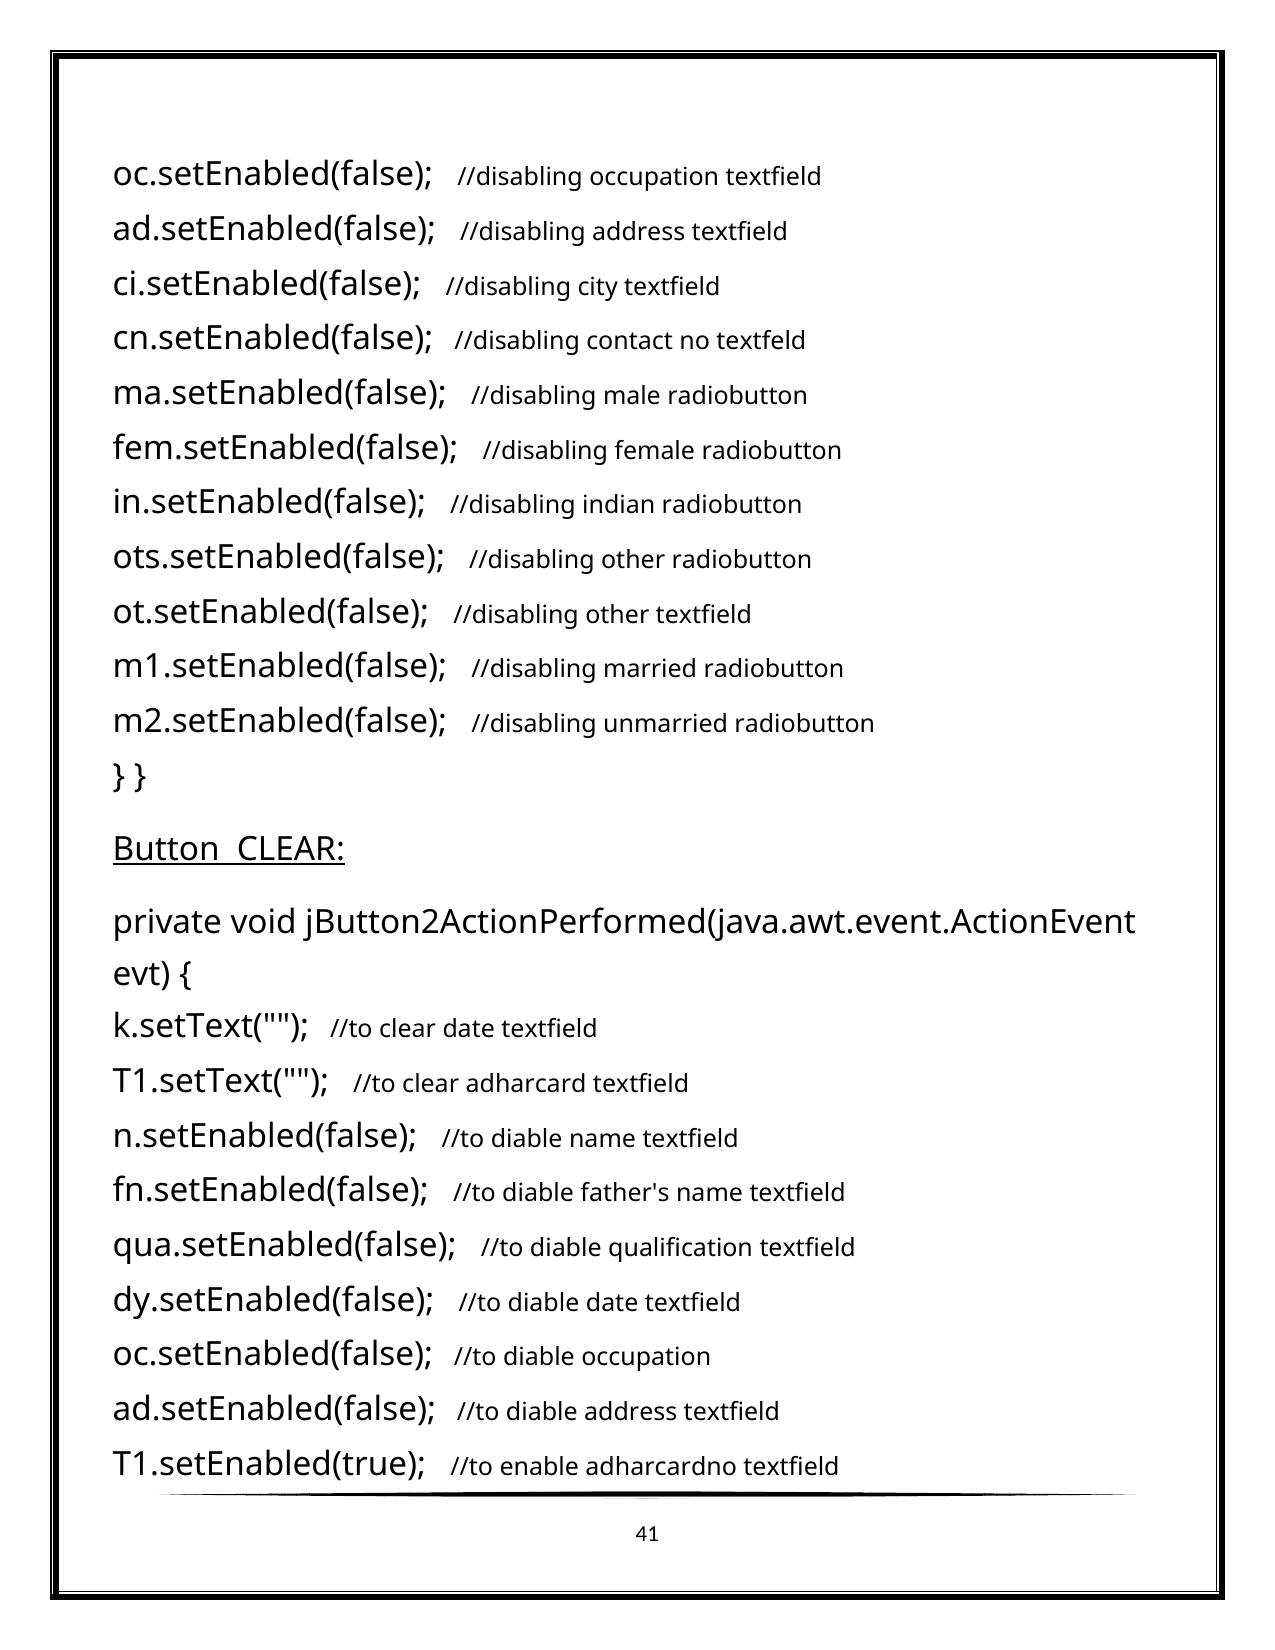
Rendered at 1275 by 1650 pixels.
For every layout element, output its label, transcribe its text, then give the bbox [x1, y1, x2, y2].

text T1.setEnabled(true); //to enable adharcardno textfield [112, 1439, 1181, 1485]
text } } [112, 752, 1181, 797]
text private void jButton2ActionPerformed(java.awt.event.ActionEvent evt) { [112, 898, 1181, 995]
text T1.setText(""); //to clear adharcard textfield [112, 1057, 1181, 1102]
text m1.setEnabled(false); //disabling married radiobutton [112, 642, 1181, 688]
text Button CLEAR: [112, 824, 1181, 870]
text ci.setEnabled(false); //disabling city textfield [112, 259, 1181, 305]
text dy.setEnabled(false); //to diable date textfield [112, 1275, 1181, 1321]
text qua.setEnabled(false); //to diable qualification textfield [112, 1221, 1181, 1266]
text ad.setEnabled(false); //to diable address textfield [112, 1385, 1181, 1430]
text ot.setEnabled(false); //disabling other textfield [112, 587, 1181, 633]
text cn.setEnabled(false); //disabling contact no textfeld [112, 314, 1181, 359]
text fn.setEnabled(false); //to diable father's name textfield [112, 1166, 1181, 1211]
text in.setEnabled(false); //disabling indian radiobutton [112, 478, 1181, 523]
text oc.setEnabled(false); //to diable occupation [112, 1330, 1181, 1376]
text ma.setEnabled(false); //disabling male radiobutton [112, 369, 1181, 414]
picture [159, 1490, 1135, 1499]
text oc.setEnabled(false); //disabling occupation textfield [112, 150, 1181, 195]
text fem.setEnabled(false); //disabling female radiobutton [112, 423, 1181, 469]
text m2.setEnabled(false); //disabling unmarried radiobutton [112, 697, 1181, 742]
text n.setEnabled(false); //to diable name textfield [112, 1111, 1181, 1157]
text k.setText(""); //to clear date textfield [112, 1002, 1181, 1047]
text ad.setEnabled(false); //disabling address textfield [112, 205, 1181, 250]
text ots.setEnabled(false); //disabling other radiobutton [112, 533, 1181, 578]
